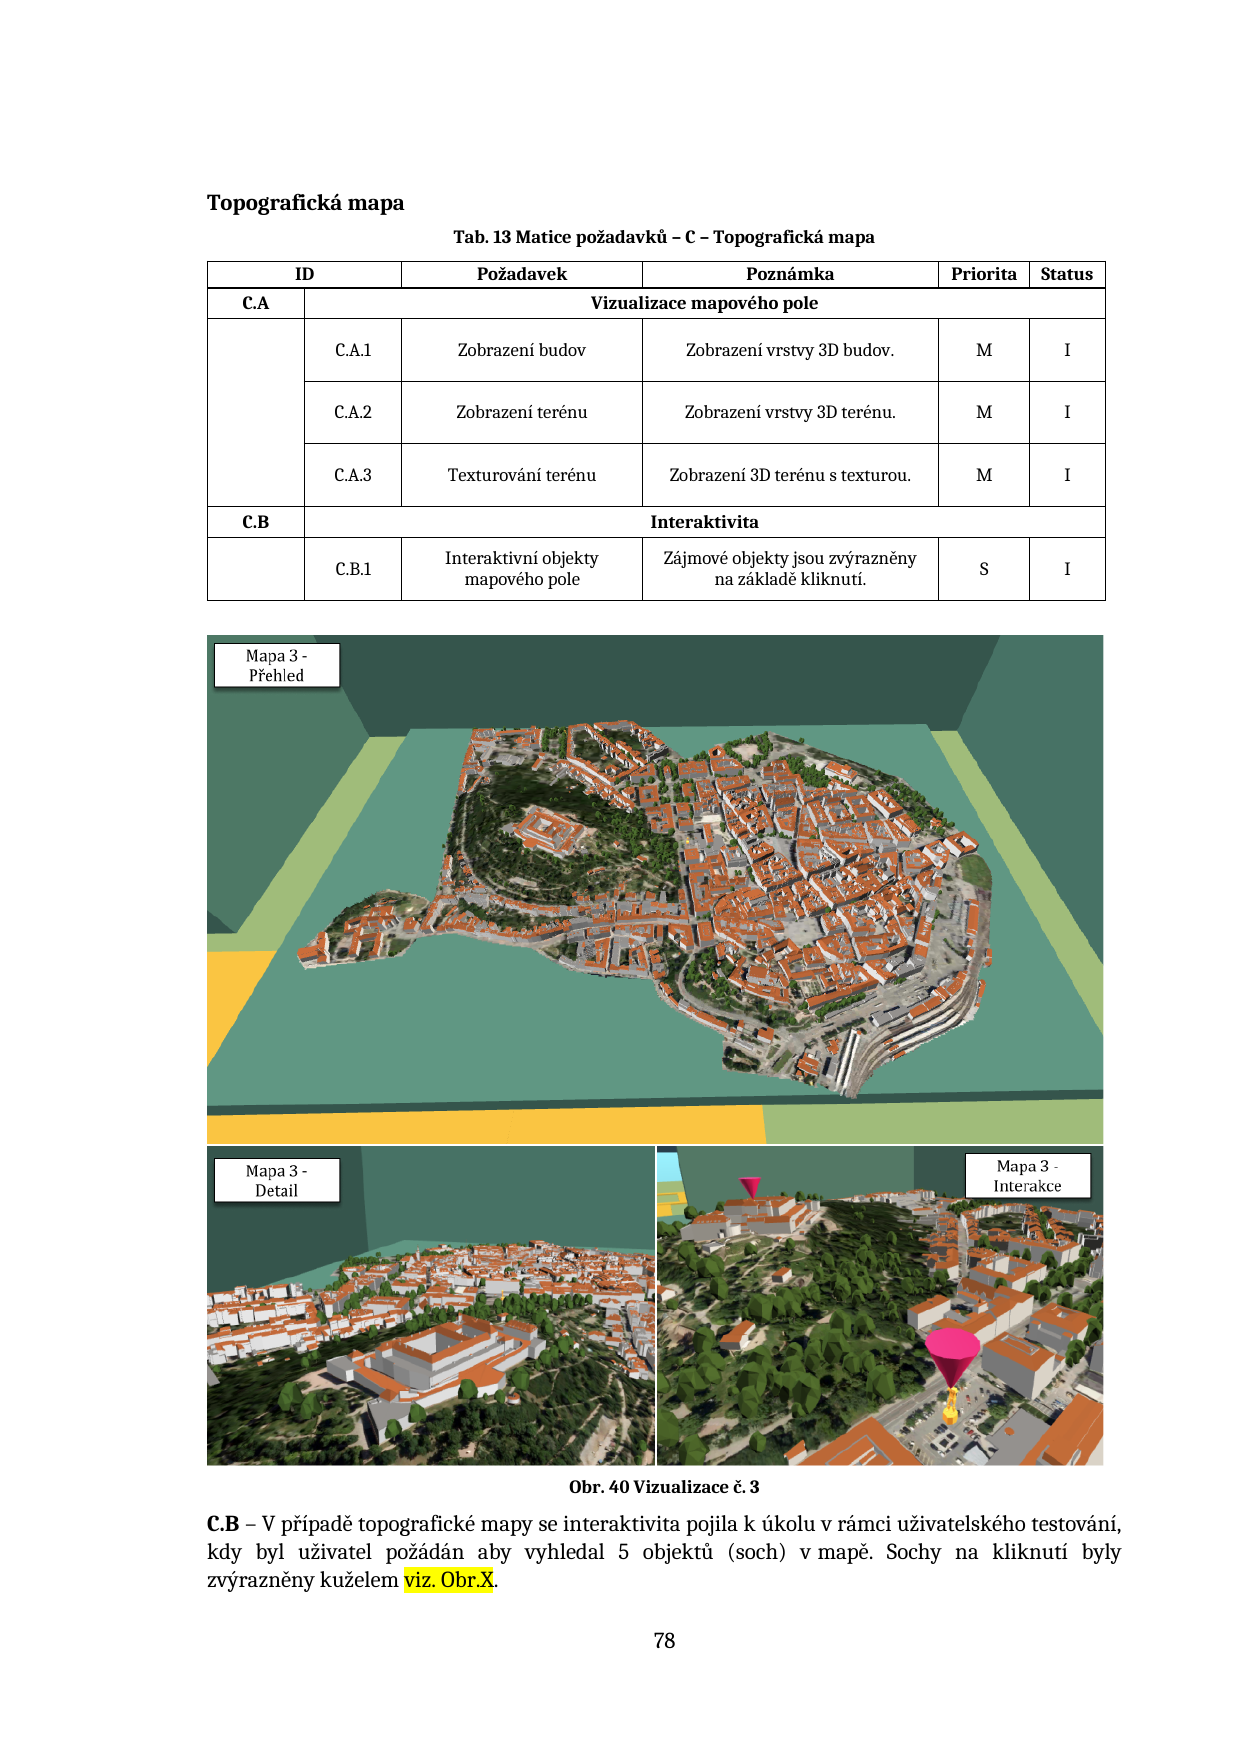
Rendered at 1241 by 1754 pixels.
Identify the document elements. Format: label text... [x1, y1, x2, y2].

table_cell Vizualizace mapového pole [305, 289, 1105, 318]
picture [206, 634, 1104, 1466]
table_cell [208, 538, 304, 599]
table_cell M [939, 382, 1029, 443]
table_cell I [1030, 444, 1105, 506]
table_cell M [939, 444, 1029, 506]
table_cell Zobrazení vrstvy 3D terénu. [643, 382, 938, 443]
table_cell Zobrazení budov [402, 319, 642, 381]
table_cell I [1030, 538, 1105, 599]
table_header Priorita [939, 262, 1029, 287]
table_cell I [1030, 382, 1105, 443]
table_cell Zobrazení terénu [402, 382, 642, 443]
text Topografická mapa [207, 190, 1122, 216]
table_header Status [1030, 262, 1105, 287]
table_cell C.A [208, 289, 304, 318]
text C.B – V případě topografické mapy se interaktivita pojila k úkolu v rámci uživatelského testování, kdy byl uživatel požádán aby vyhledal 5 objektů (soch) v mapě. Sochy na kliknutí byly zvýrazněny kuželem viz. Obr.X. [207, 1510, 1122, 1593]
table_cell C.B [208, 507, 304, 537]
table_cell S [939, 538, 1029, 599]
table_header Poznámka [643, 262, 938, 287]
table_header Požadavek [402, 262, 642, 287]
table_cell C.A.1 [305, 319, 401, 381]
table_cell Interaktivita [305, 507, 1105, 537]
table_cell Zájmové objekty jsou zvýrazněny na základě kliknutí. [643, 538, 938, 599]
table_cell Zobrazení 3D terénu s texturou. [643, 444, 938, 506]
table_cell I [1030, 319, 1105, 381]
table_cell Zobrazení vrstvy 3D budov. [643, 319, 938, 381]
table_header ID [208, 262, 401, 287]
table_cell C.A.2 [305, 382, 401, 443]
table_cell Interaktivní objekty mapového pole [402, 538, 642, 599]
table_cell C.A.3 [305, 444, 401, 506]
table_cell [208, 319, 304, 506]
table_cell Texturování terénu [402, 444, 642, 506]
table_cell C.B.1 [305, 538, 401, 599]
table_cell M [939, 319, 1029, 381]
